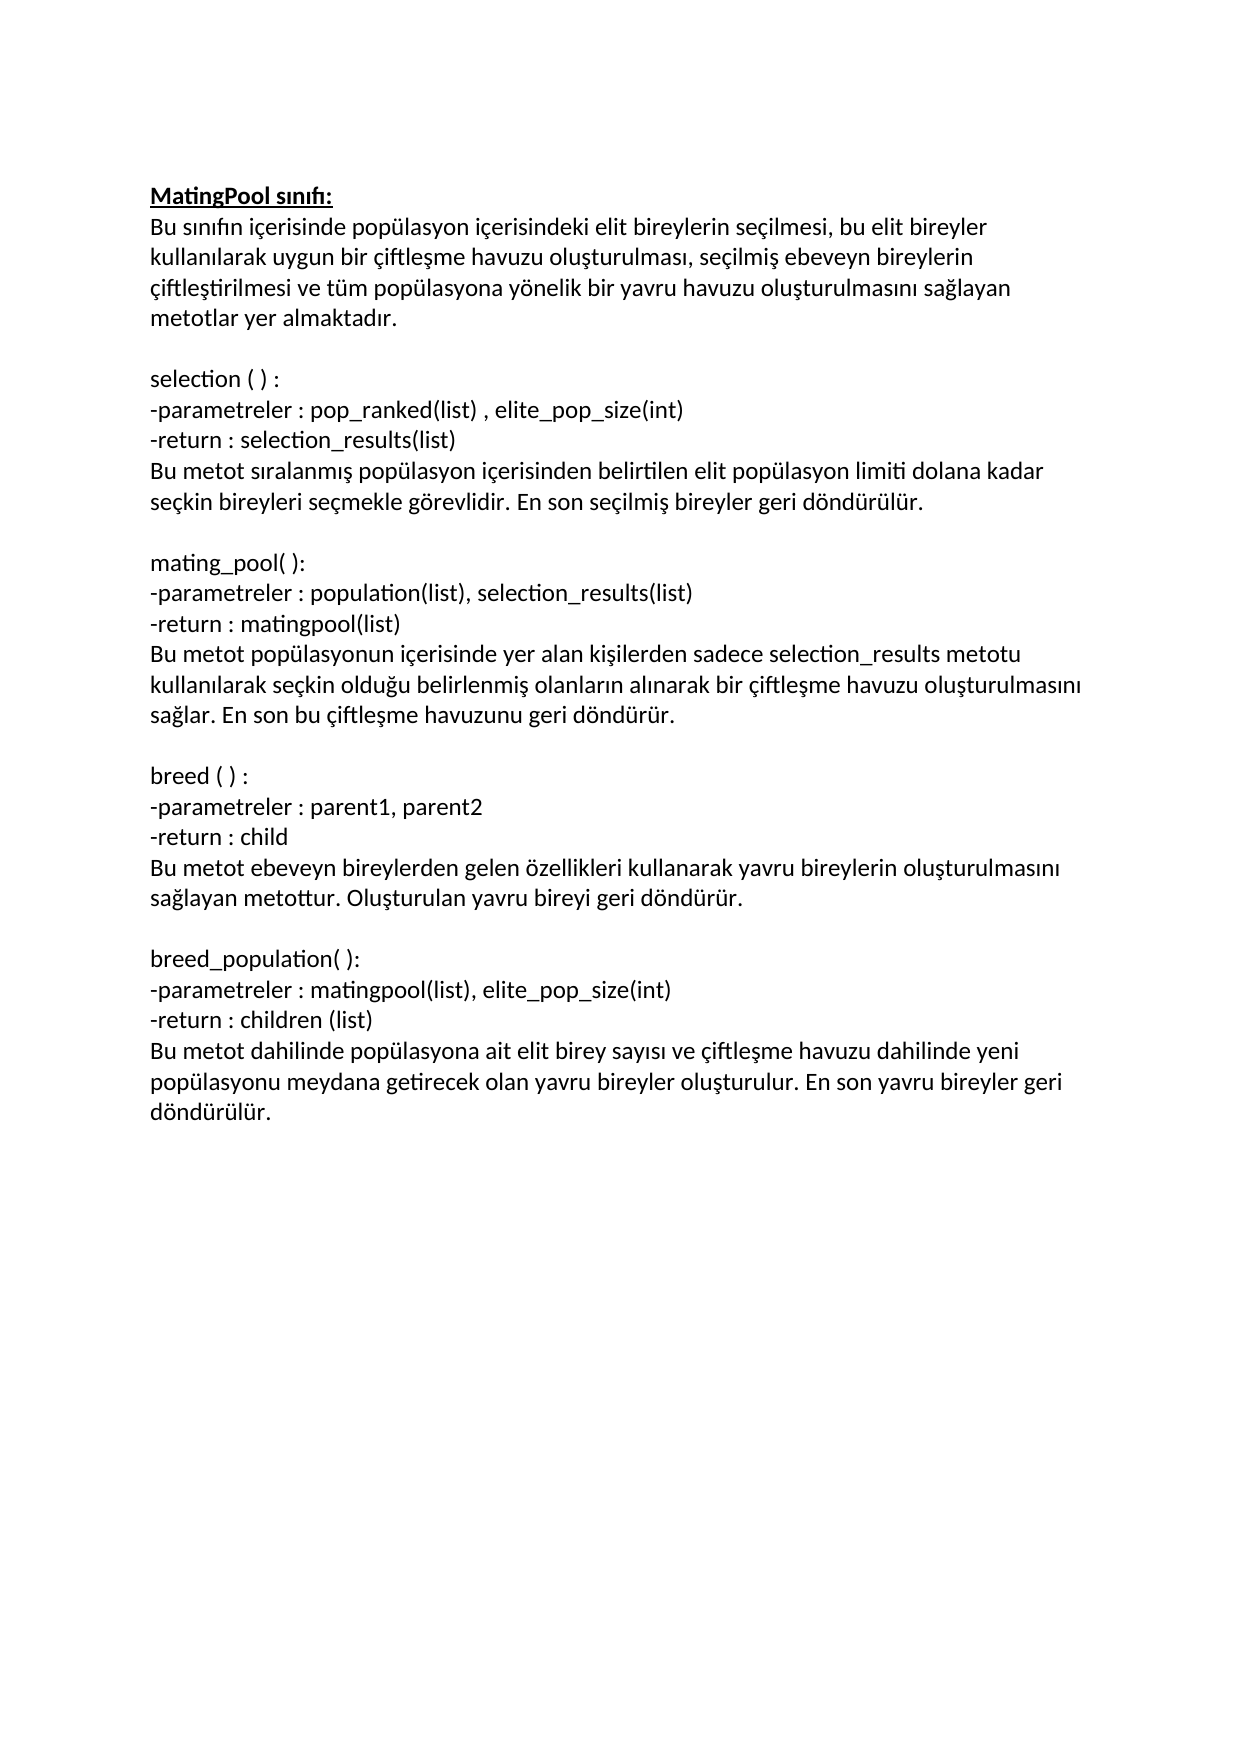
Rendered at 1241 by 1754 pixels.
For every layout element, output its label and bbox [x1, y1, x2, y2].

text [150, 150, 1090, 1584]
